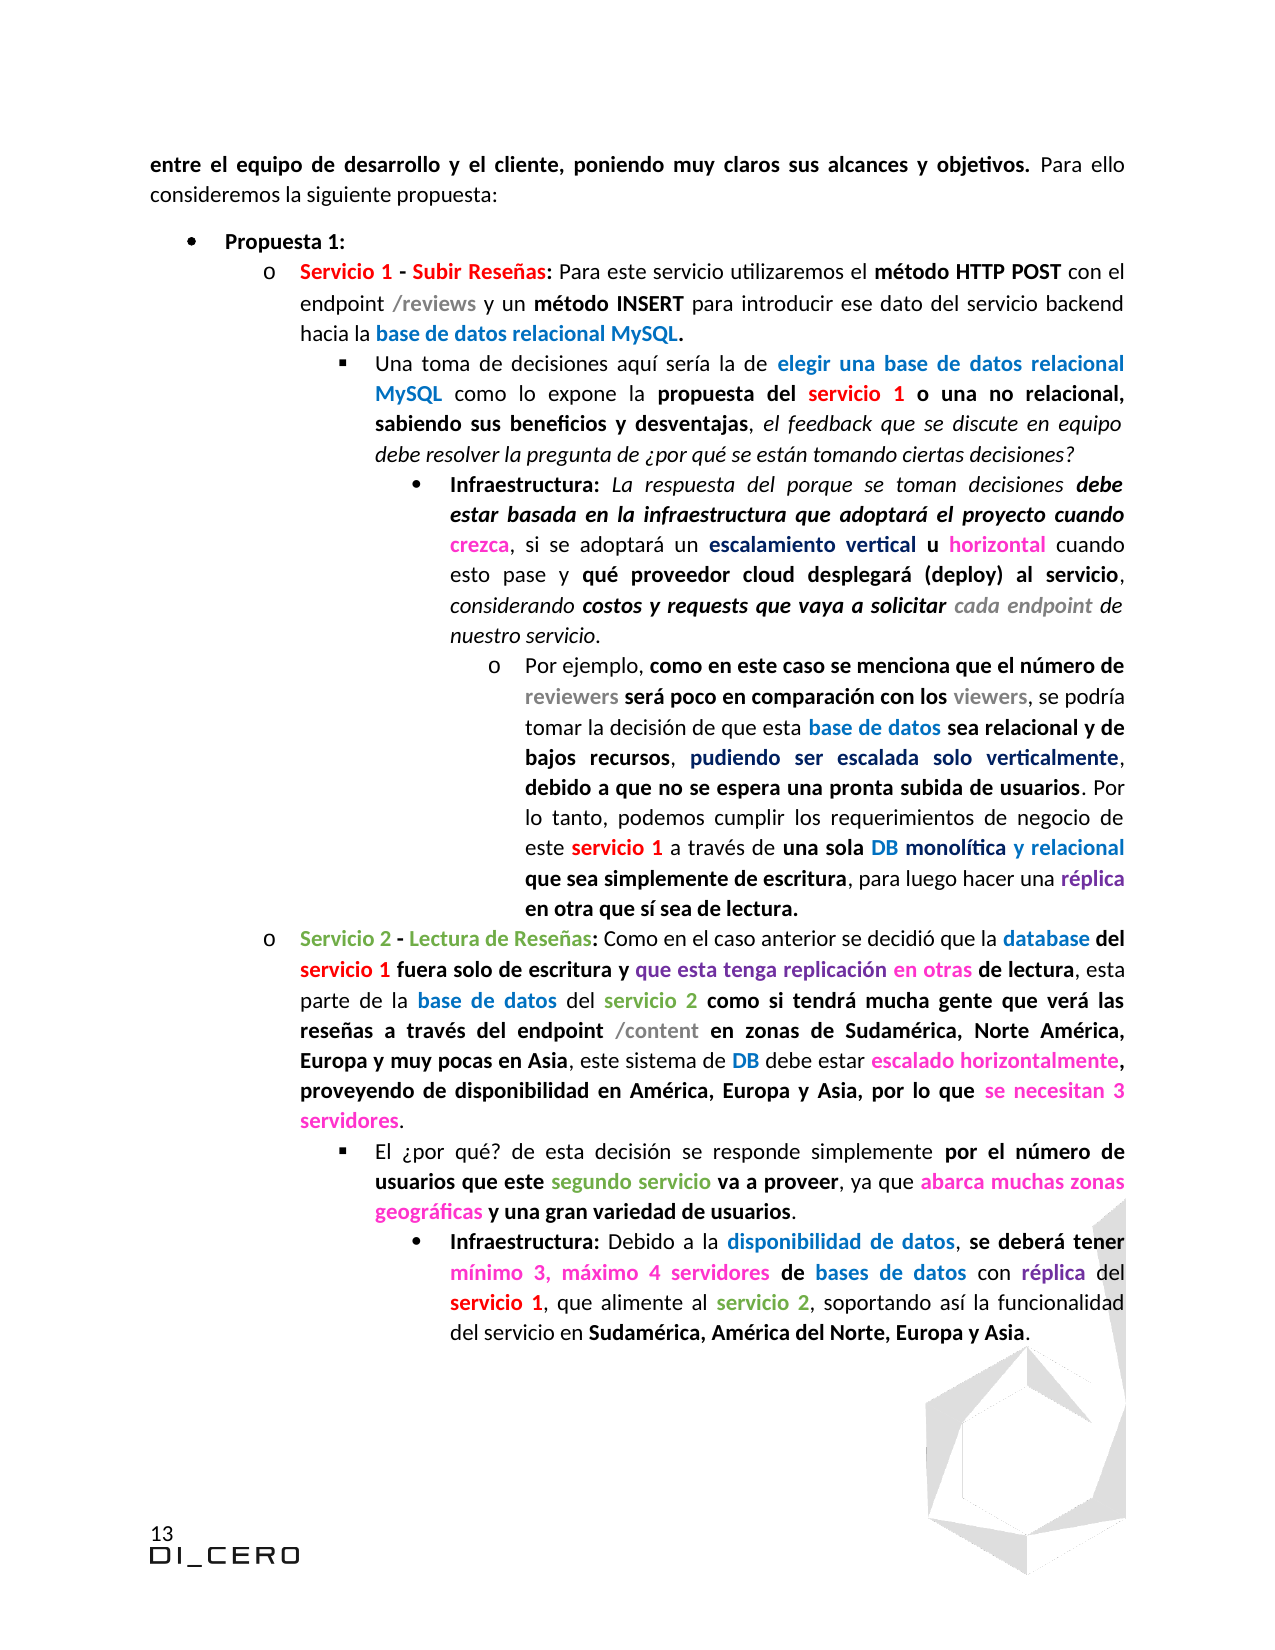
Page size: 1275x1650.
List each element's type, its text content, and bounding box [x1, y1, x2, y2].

list Una toma de decisiones aquí sería la de elegir una base de datos relacional MySQL como lo expone la propuesta del servicio 1 o una no relacional, sabiendo sus beneficios y desventajas, el feedback que se discute en equipo debe resolver la pregunta de ¿por qué se están tomando ciertas decisiones? [337, 349, 1125, 468]
list Propuesta 1: [187, 227, 1125, 255]
list Por ejemplo, como en este caso se menciona que el número de reviewers será poco en comparación con los viewers, se podría tomar la decisión de que esta base de datos sea relacional y de bajos recursos, pudiendo ser escalada solo verticalmente, debido a que no se espera una pronta subida de usuarios. Por lo tanto, podemos cumplir los requerimientos de negocio de este servicio 1 a través de una sola DB monolítica y relacional que sea simplemente de escritura, para luego hacer una réplica en otra que sí sea de lectura. [487, 651, 1125, 922]
list Infraestructura: La respuesta del porque se toman decisiones debe estar basada en la infraestructura que adoptará el proyecto cuando crezca, si se adoptará un escalamiento vertical u horizontal cuando esto pase y qué proveedor cloud desplegará (deploy) al servicio, considerando costos y requests que vaya a solicitar cada endpoint de nuestro servicio. [412, 470, 1125, 649]
list Servicio 2 - Lectura de Reseñas: Como en el caso anterior se decidió que la database del servicio 1 fuera solo de escritura y que esta tenga replicación en otras de lectura, esta parte de la base de datos del servicio 2 como si tendrá mucha gente que verá las reseñas a través del endpoint /content en zonas de Sudamérica, Norte América, Europa y muy pocas en Asia, este sistema de DB debe estar escalado horizontalmente, proveyendo de disponibilidad en América, Europa y Asia, por lo que se necesitan 3 servidores. [262, 924, 1125, 1134]
list Servicio 1 - Subir Reseñas: Para este servicio utilizaremos el método HTTP POST con el endpoint /reviews y un método INSERT para introducir ese dato del servicio backend hacia la base de datos relacional MySQL. [262, 257, 1125, 347]
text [150, 150, 1125, 208]
list Infraestructura: Debido a la disponibilidad de datos, se deberá tener mínimo 3, máximo 4 servidores de bases de datos con réplica del servicio 1, que alimente al servicio 2, soportando así la funcionalidad del servicio en Sudamérica, América del Norte, Europa y Asia. [412, 1227, 1125, 1346]
picture [150, 1547, 299, 1567]
picture [925, 1198, 1126, 1575]
list El ¿por qué? de esta decisión se responde simplemente por el número de usuarios que este segundo servicio va a proveer, ya que abarca muchas zonas geográficas y una gran variedad de usuarios. [337, 1137, 1125, 1225]
